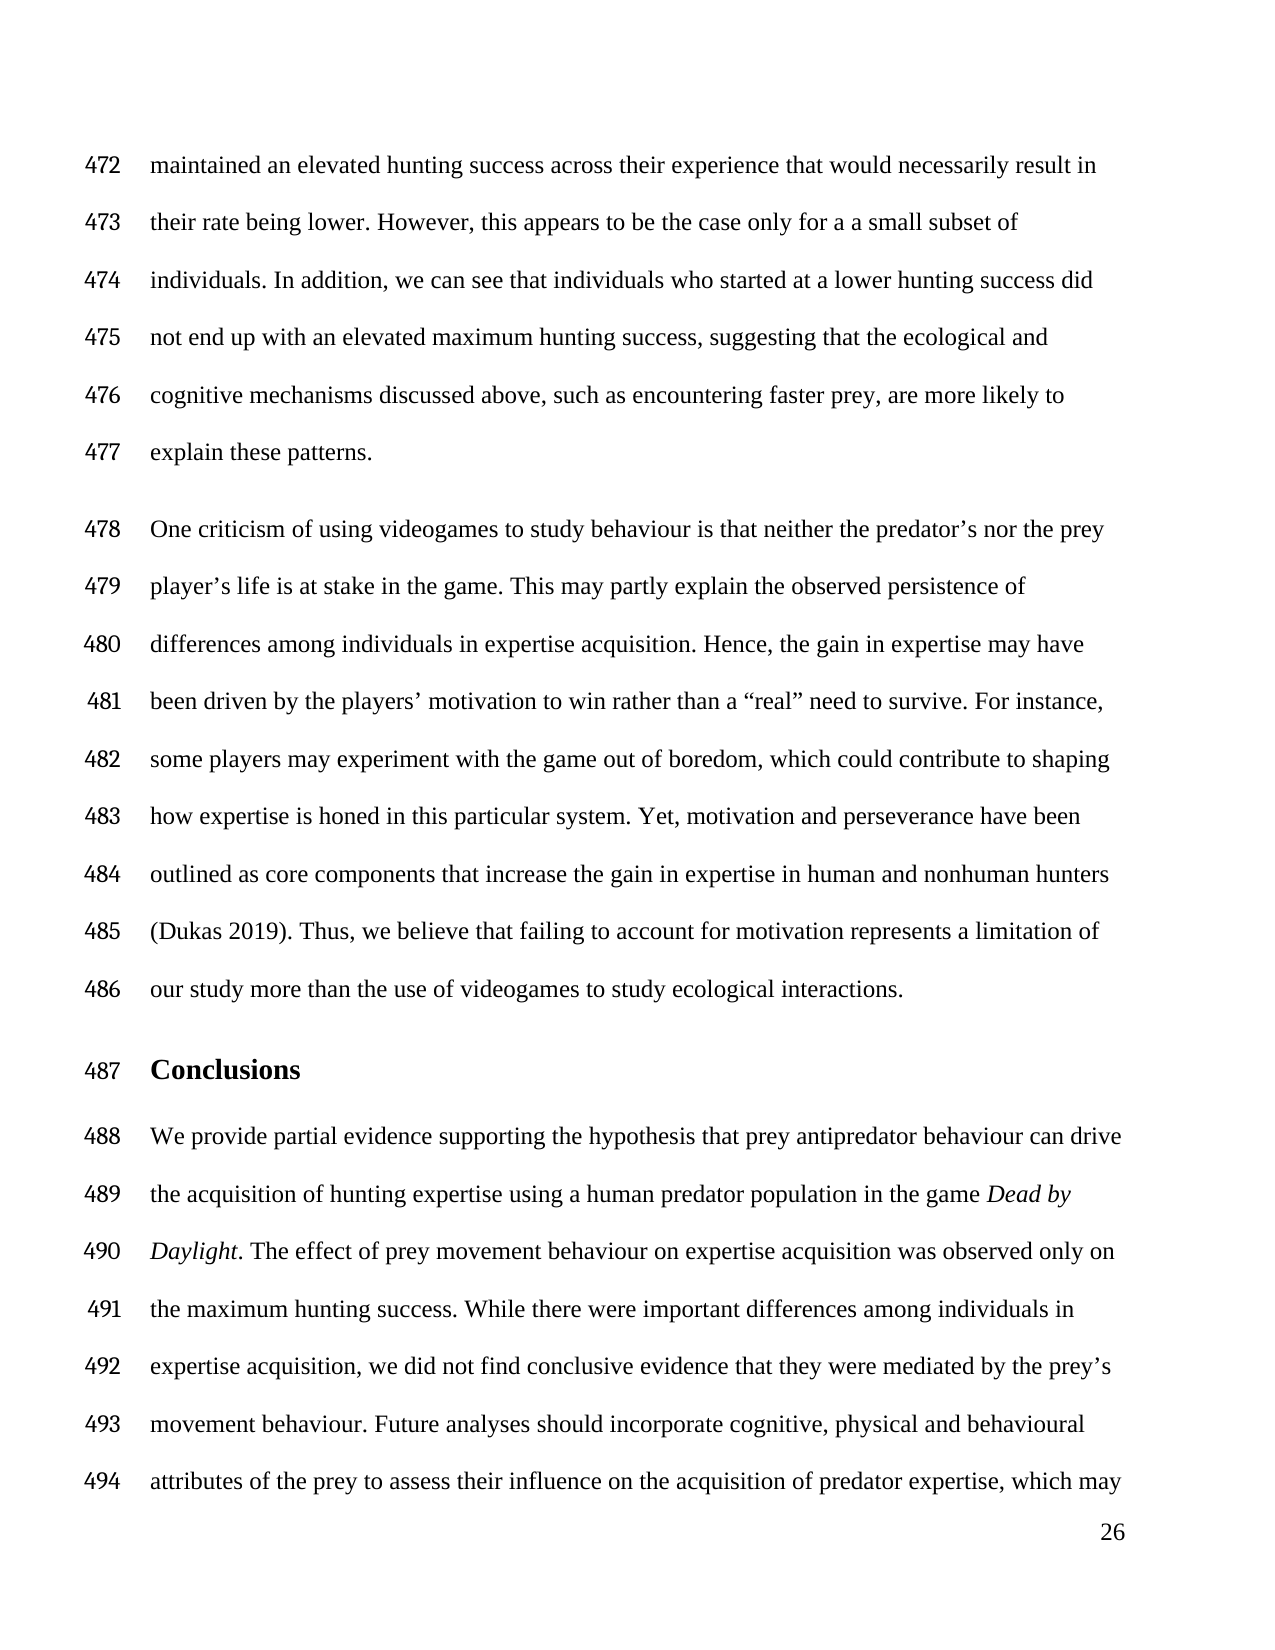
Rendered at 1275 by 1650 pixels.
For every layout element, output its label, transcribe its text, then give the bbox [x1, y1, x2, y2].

subtitle Conclusions [150, 1052, 1125, 1086]
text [150, 1121, 1125, 1495]
text One criticism of using videogames to study behaviour is that neither the predator’s nor the prey player’s life is at stake in the game. This may partly explain the observed persistence of differences among individuals in expertise acquisition. Hence, the gain in expertise may have been driven by the players’ motivation to win rather than a “real” need to survive. For instance, some players may experiment with the game out of boredom, which could contribute to shaping how expertise is honed in this particular system. Yet, motivation and perseverance have been outlined as core components that increase the gain in expertise in human and nonhuman hunters (Dukas 2019). Thus, we believe that failing to account for motivation represents a limitation of our study more than the use of videogames to study ecological interactions. [150, 514, 1125, 1002]
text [150, 150, 1125, 466]
